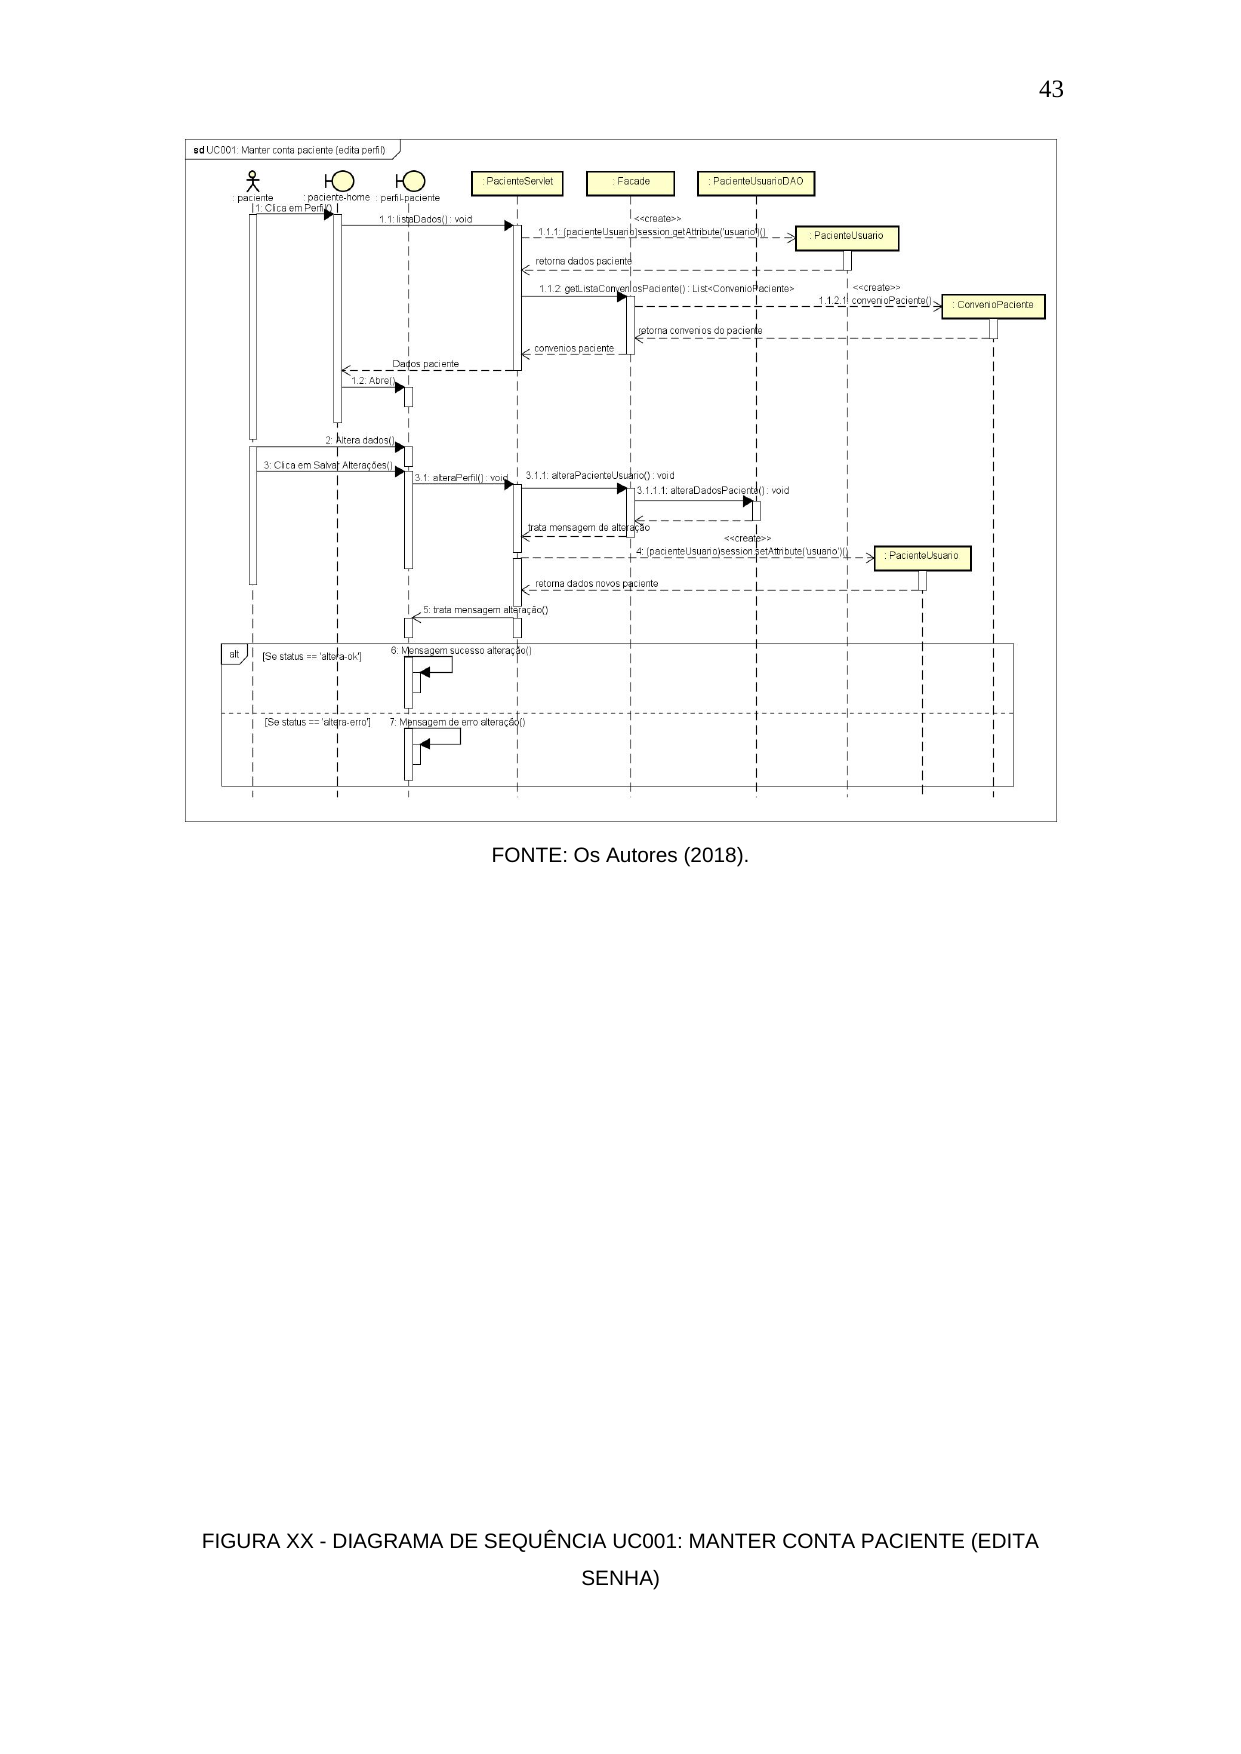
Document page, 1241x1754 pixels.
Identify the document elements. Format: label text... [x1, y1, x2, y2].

picture [177, 131, 1064, 829]
text FIGURA XX - DIAGRAMA DE SEQUÊNCIA UC001: MANTER CONTA PACIENTE (EDITA SENHA) [177, 1526, 1064, 1590]
text FONTE: Os Autores (2018). [177, 843, 1064, 867]
